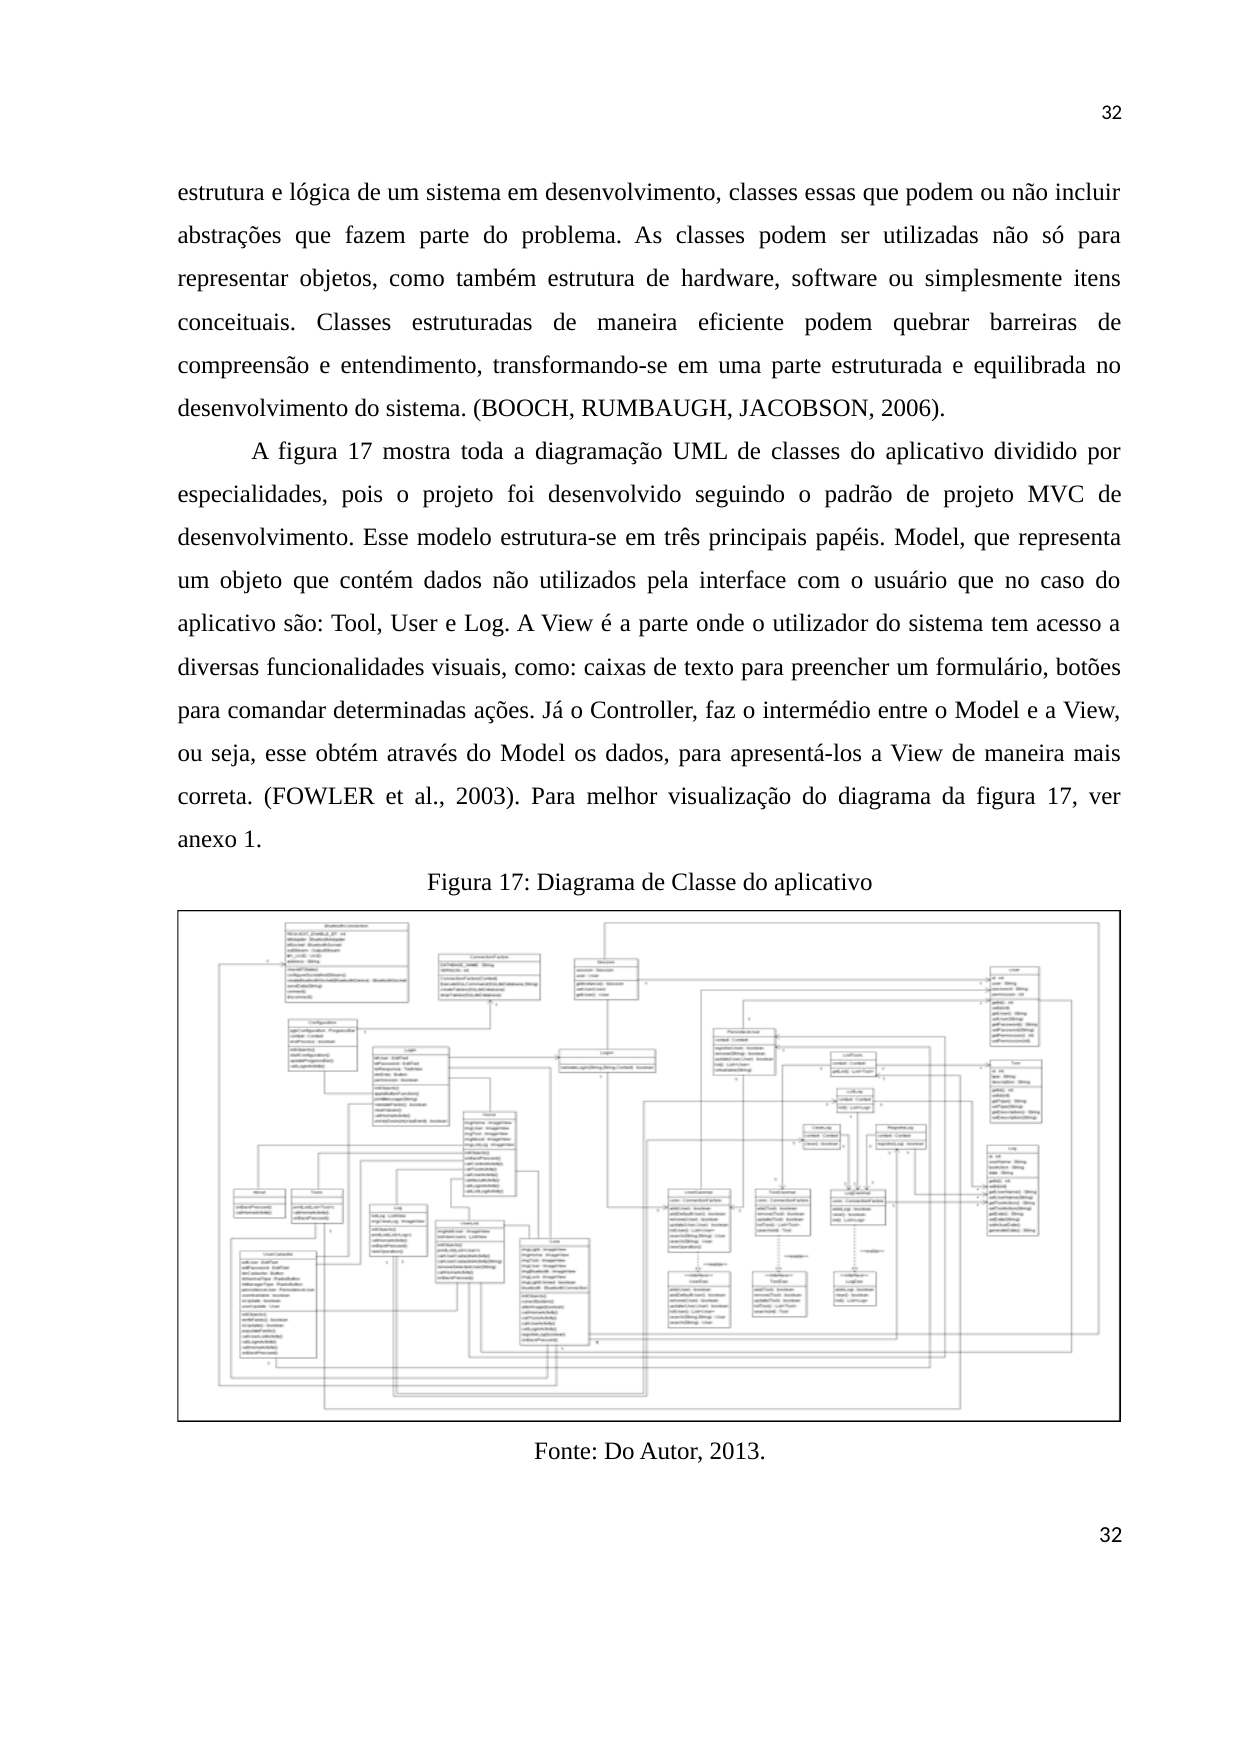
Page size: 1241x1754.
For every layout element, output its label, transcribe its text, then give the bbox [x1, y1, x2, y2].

text A figura 17 mostra toda a diagramação UML de classes do aplicativo dividido por especialidades, pois o projeto foi desenvolvido seguindo o padrão de projeto MVC de desenvolvimento. Esse modelo estrutura-se em três principais papéis. Model, que representa um objeto que contém dados não utilizados pela interface com o usuário que no caso do aplicativo são: Tool, User e Log. A View é a parte onde o utilizador do sistema tem acesso a diversas funcionalidades visuais, como: caixas de texto para preencher um formulário, botões para comandar determinadas ações. Já o Controller, faz o intermédio entre o Model e a View, ou seja, esse obtém através do Model os dados, para apresentá-los a View de maneira mais correta. (FOWLER et al., 2003). Para melhor visualização do diagrama da figura 17, ver anexo 1. [177, 436, 1122, 853]
text Fonte: Do Autor, 2013. [177, 1436, 1122, 1464]
text Figura 17: Diagrama de Classe do aplicativo [177, 867, 1122, 896]
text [177, 177, 1122, 422]
picture [177, 910, 1121, 1422]
